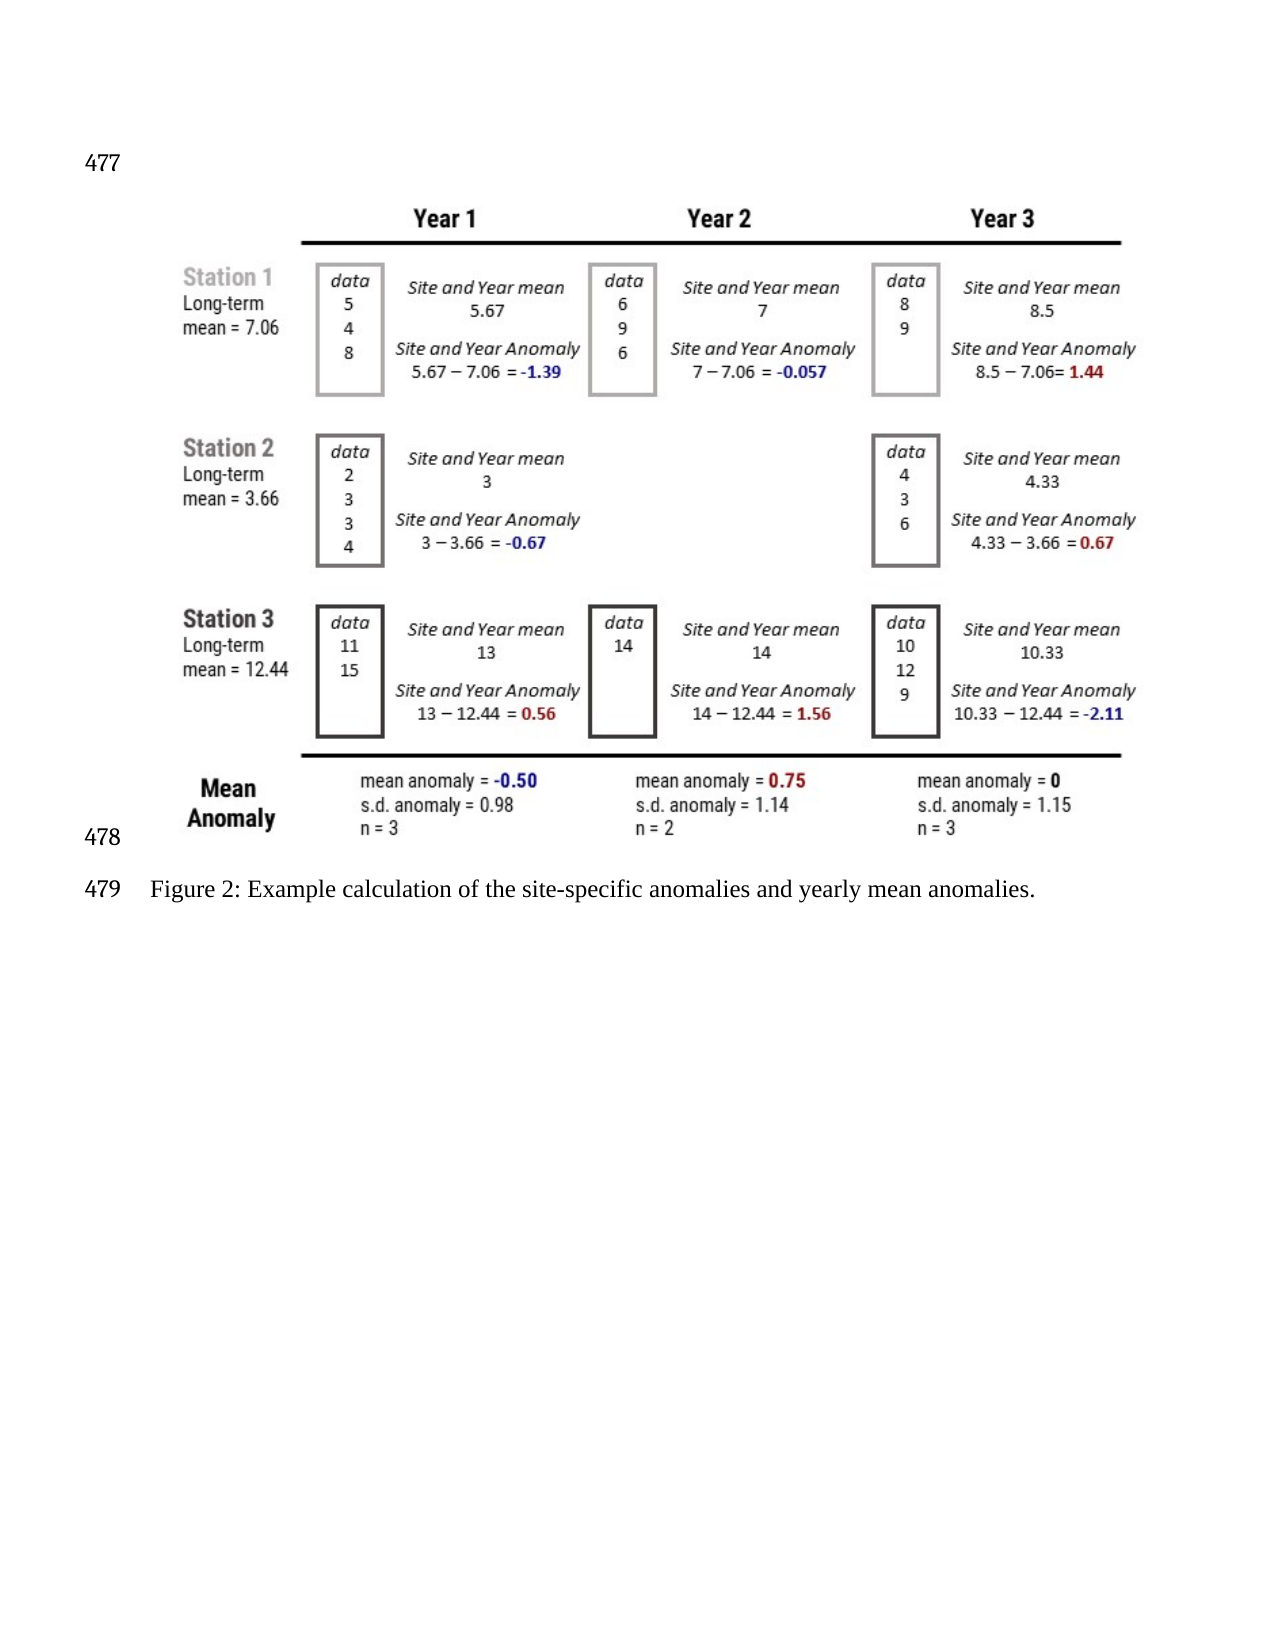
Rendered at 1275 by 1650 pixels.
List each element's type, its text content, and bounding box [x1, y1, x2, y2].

picture [168, 195, 1144, 846]
